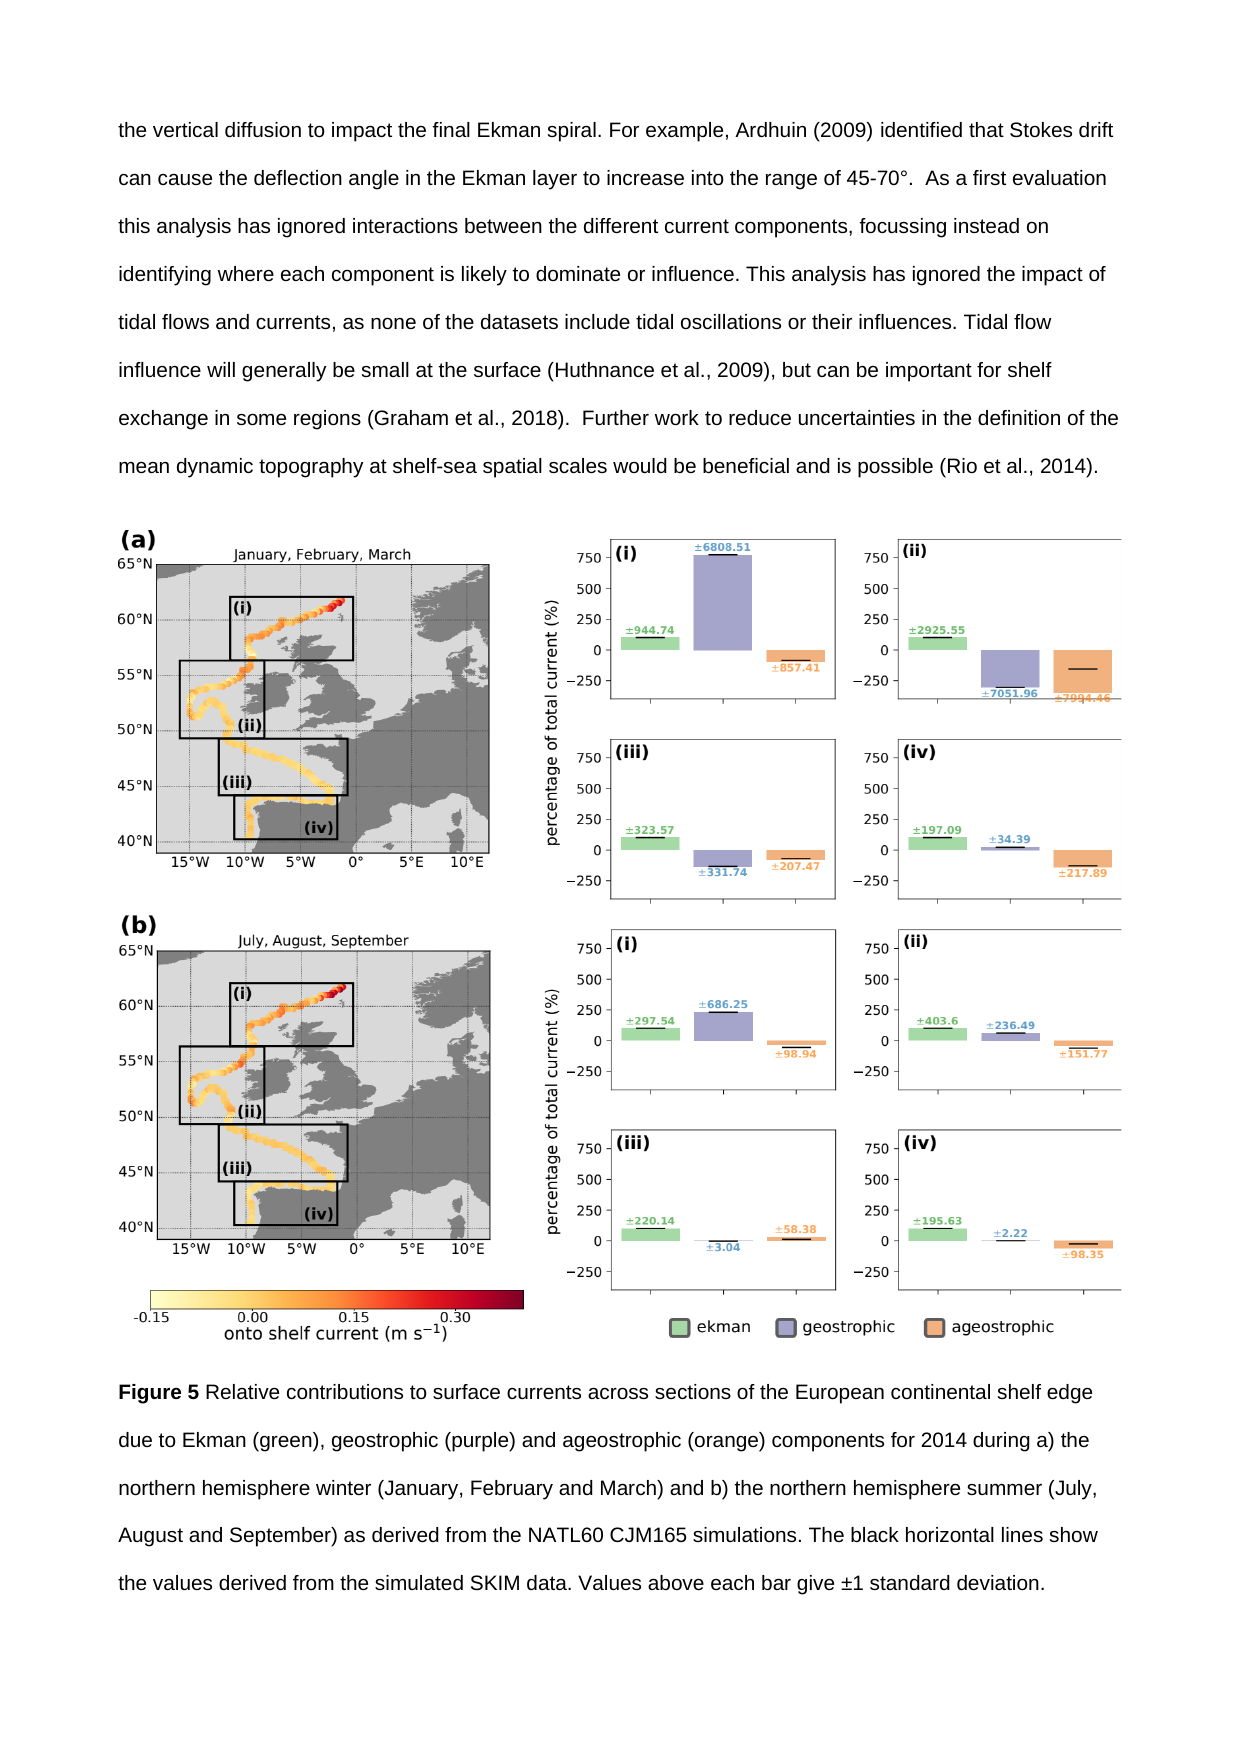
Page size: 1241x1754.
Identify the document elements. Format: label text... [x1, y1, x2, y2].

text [118, 118, 1122, 477]
table_cell Figure 5 Relative contributions to surface currents across sections of the European continental shelf edge due to Ekman (green), geostrophic (purple) and ageostrophic (orange) components for 2014 during a) the northern hemisphere winter (January, February and March) and b) the northern hemisphere summer (July, August and September) as derived from the NATL60 CJM165 simulations. The black horizontal lines show the values derived from the simulated SKIM data. Values above each bar give ±1 standard deviation. [107, 1380, 1133, 1624]
table_header [107, 501, 1133, 1379]
